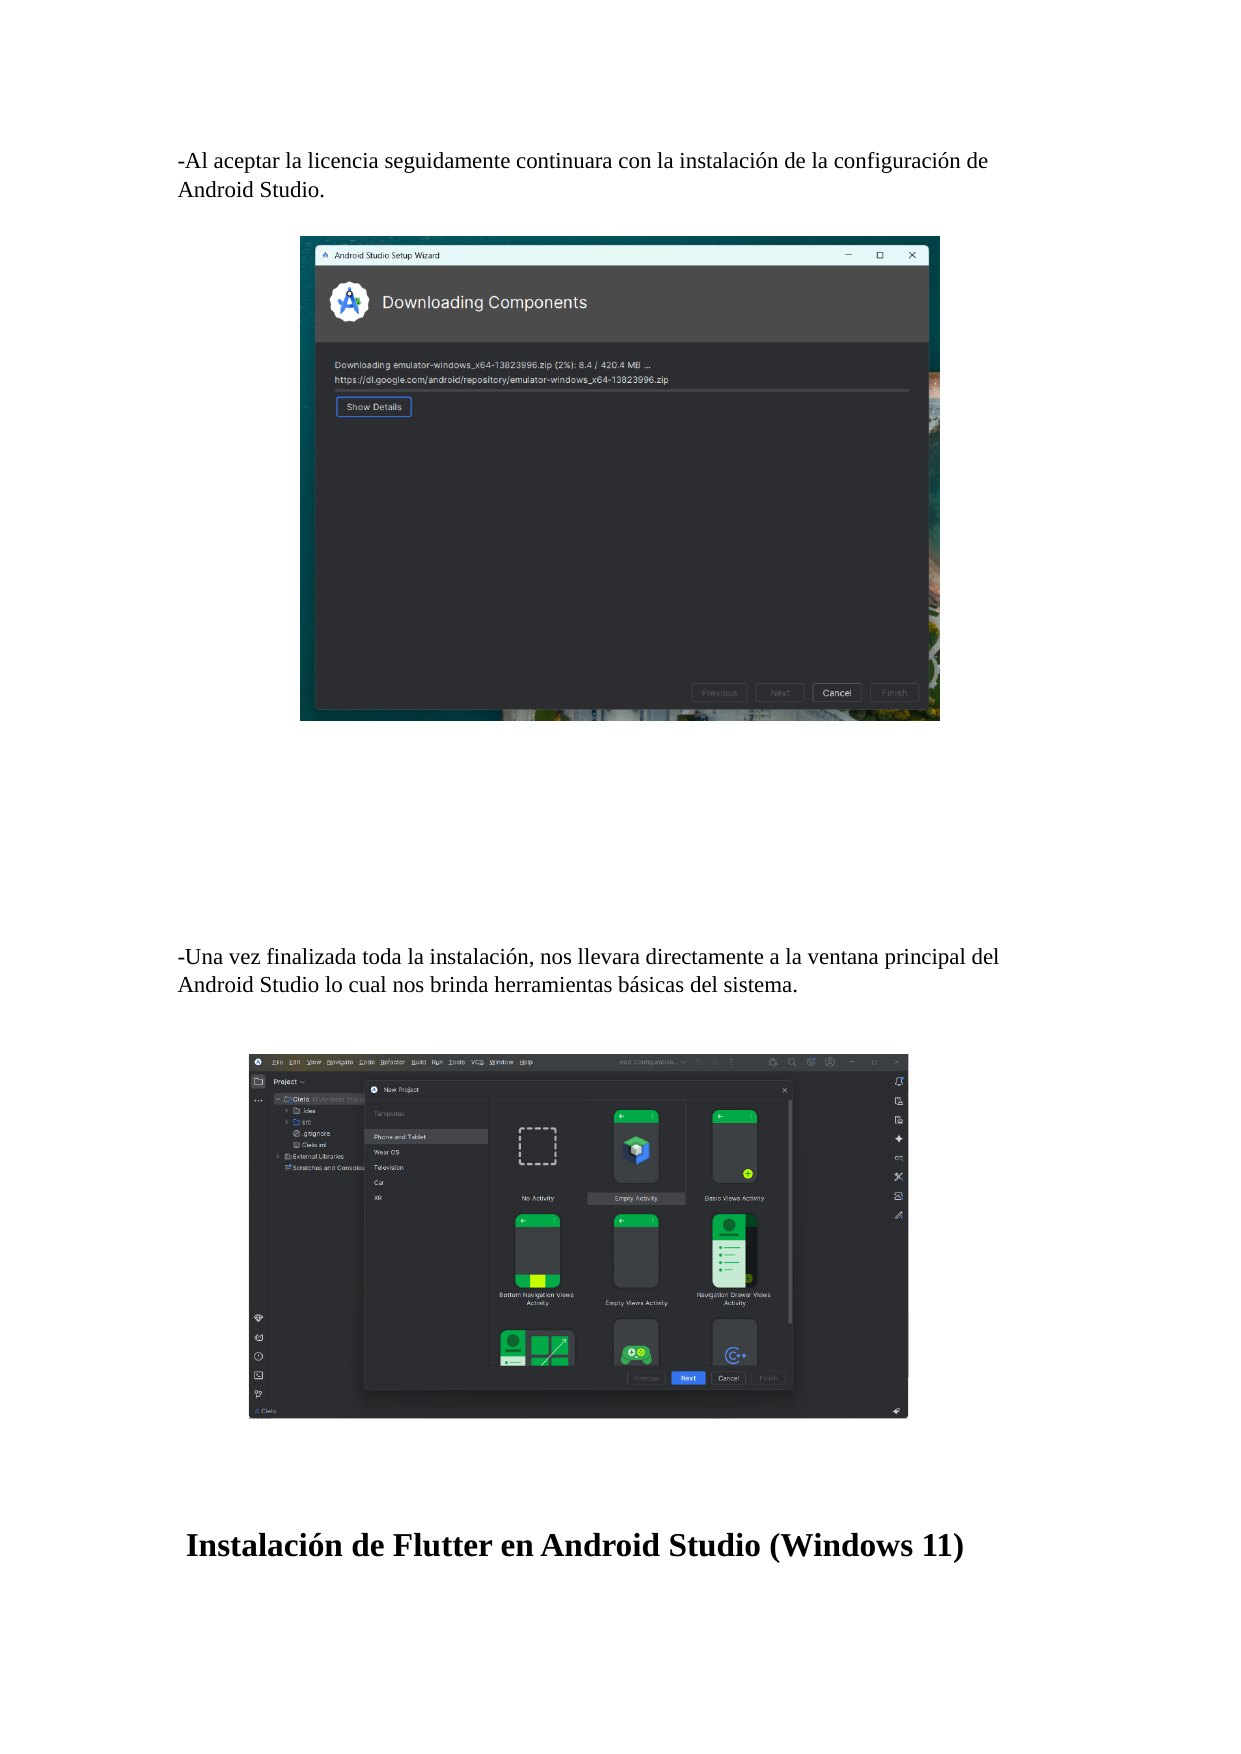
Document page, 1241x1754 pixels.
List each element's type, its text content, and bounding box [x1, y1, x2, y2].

text -Una vez finalizada toda la instalación, nos llevara directamente a la ventana principal del Android Studio lo cual nos brinda herramientas básicas del sistema. [177, 943, 1063, 998]
picture [300, 236, 940, 721]
picture [248, 1054, 909, 1419]
text -Al aceptar la licencia seguidamente continuara con la instalación de la configuración de Android Studio. [177, 148, 1063, 202]
text Instalación de Flutter en Android Studio (Windows 11) [177, 1525, 1063, 1564]
